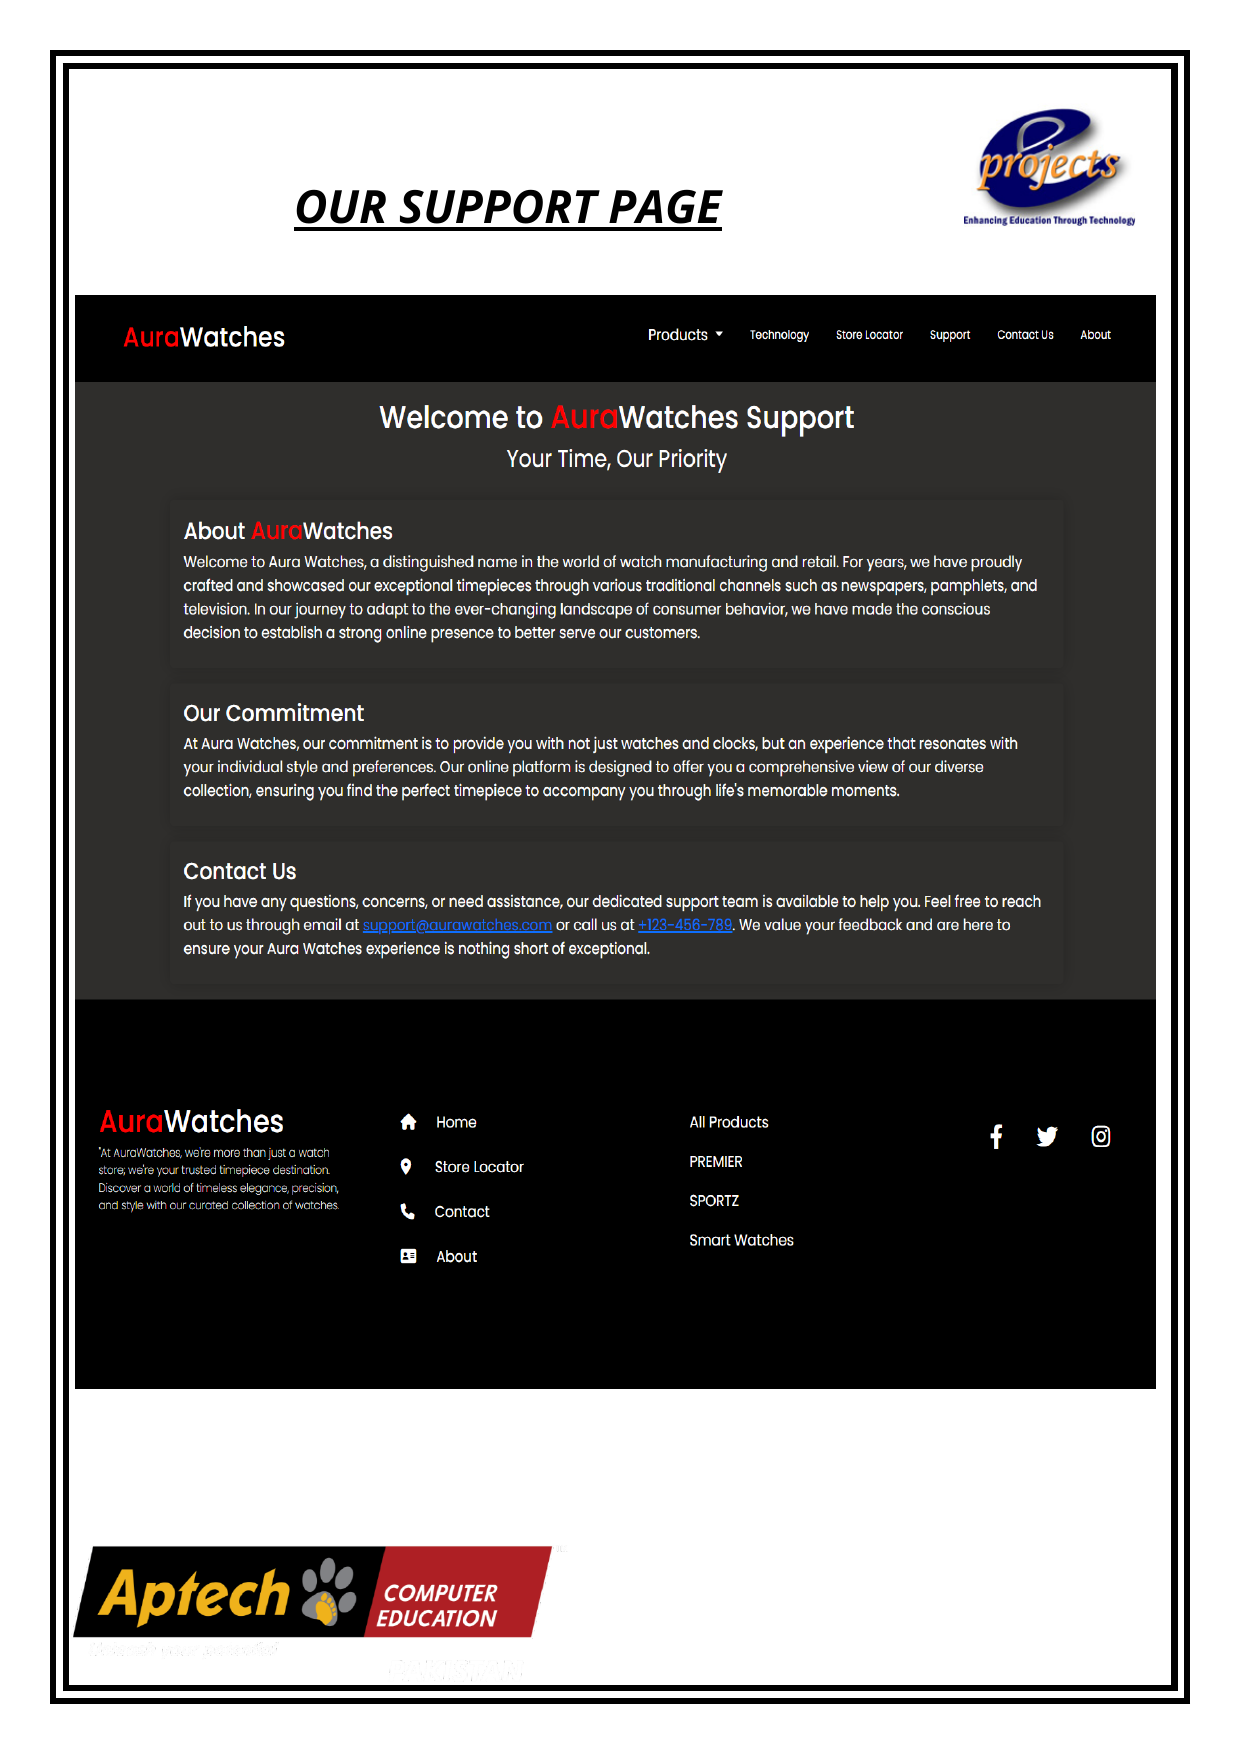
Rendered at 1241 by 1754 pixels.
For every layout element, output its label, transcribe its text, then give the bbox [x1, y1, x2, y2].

picture [75, 295, 1156, 1389]
picture [69, 1543, 569, 1682]
text OUR SUPPORT PAGE [75, 175, 1165, 237]
picture [963, 103, 1135, 226]
